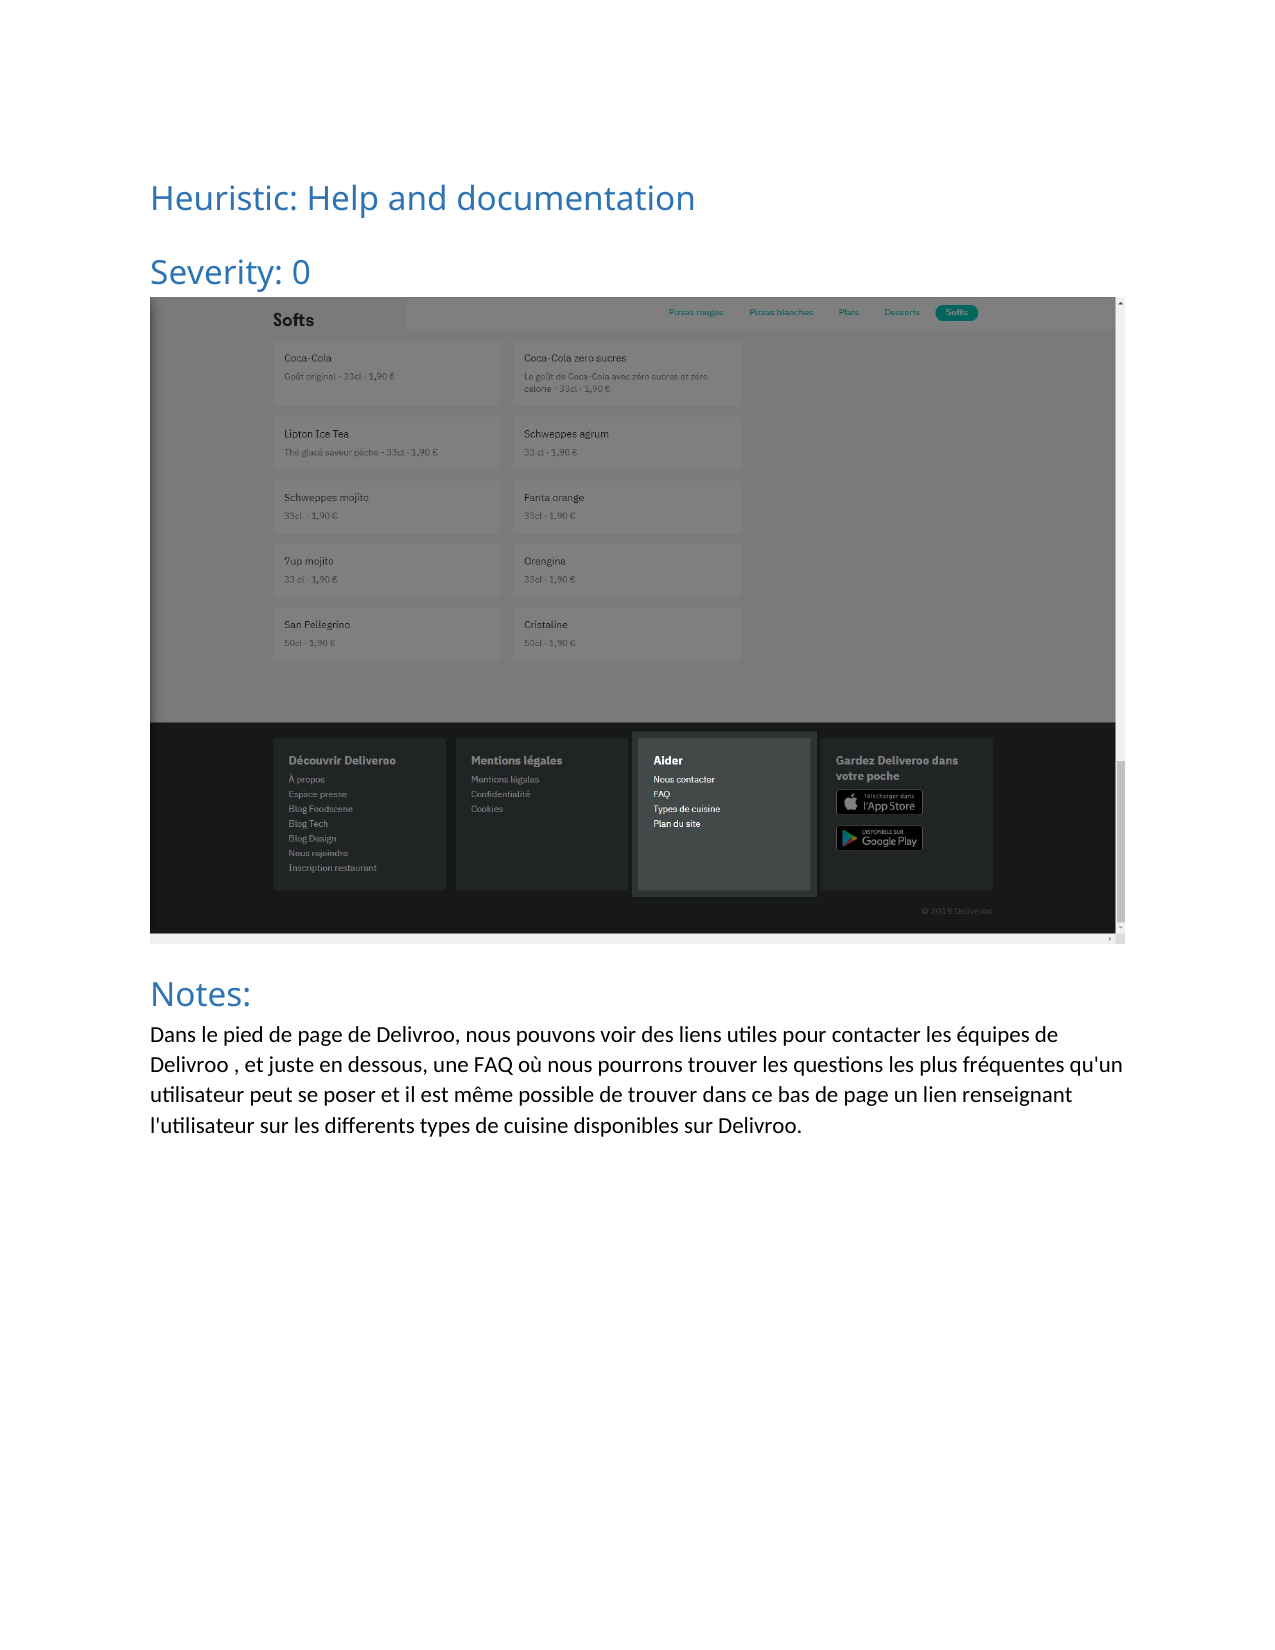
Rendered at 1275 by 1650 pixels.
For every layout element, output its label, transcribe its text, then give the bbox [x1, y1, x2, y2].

subtitle Heuristic: Help and documentation [150, 175, 1125, 220]
subtitle Severity: 0 [150, 249, 1125, 294]
text Dans le pied de page de Delivroo, nous pouvons voir des liens utiles pour contacter les équipes de Delivroo , et juste en dessous, une FAQ où nous pourrons trouver les questions les plus fréquentes qu'un utilisateur peut se poser et il est même possible de trouver dans ce bas de page un lien renseignant l'utilisateur sur les differents types de cuisine disponibles sur Delivroo. [150, 1020, 1125, 1139]
subtitle Notes: [150, 971, 1125, 1017]
picture [150, 297, 1125, 944]
